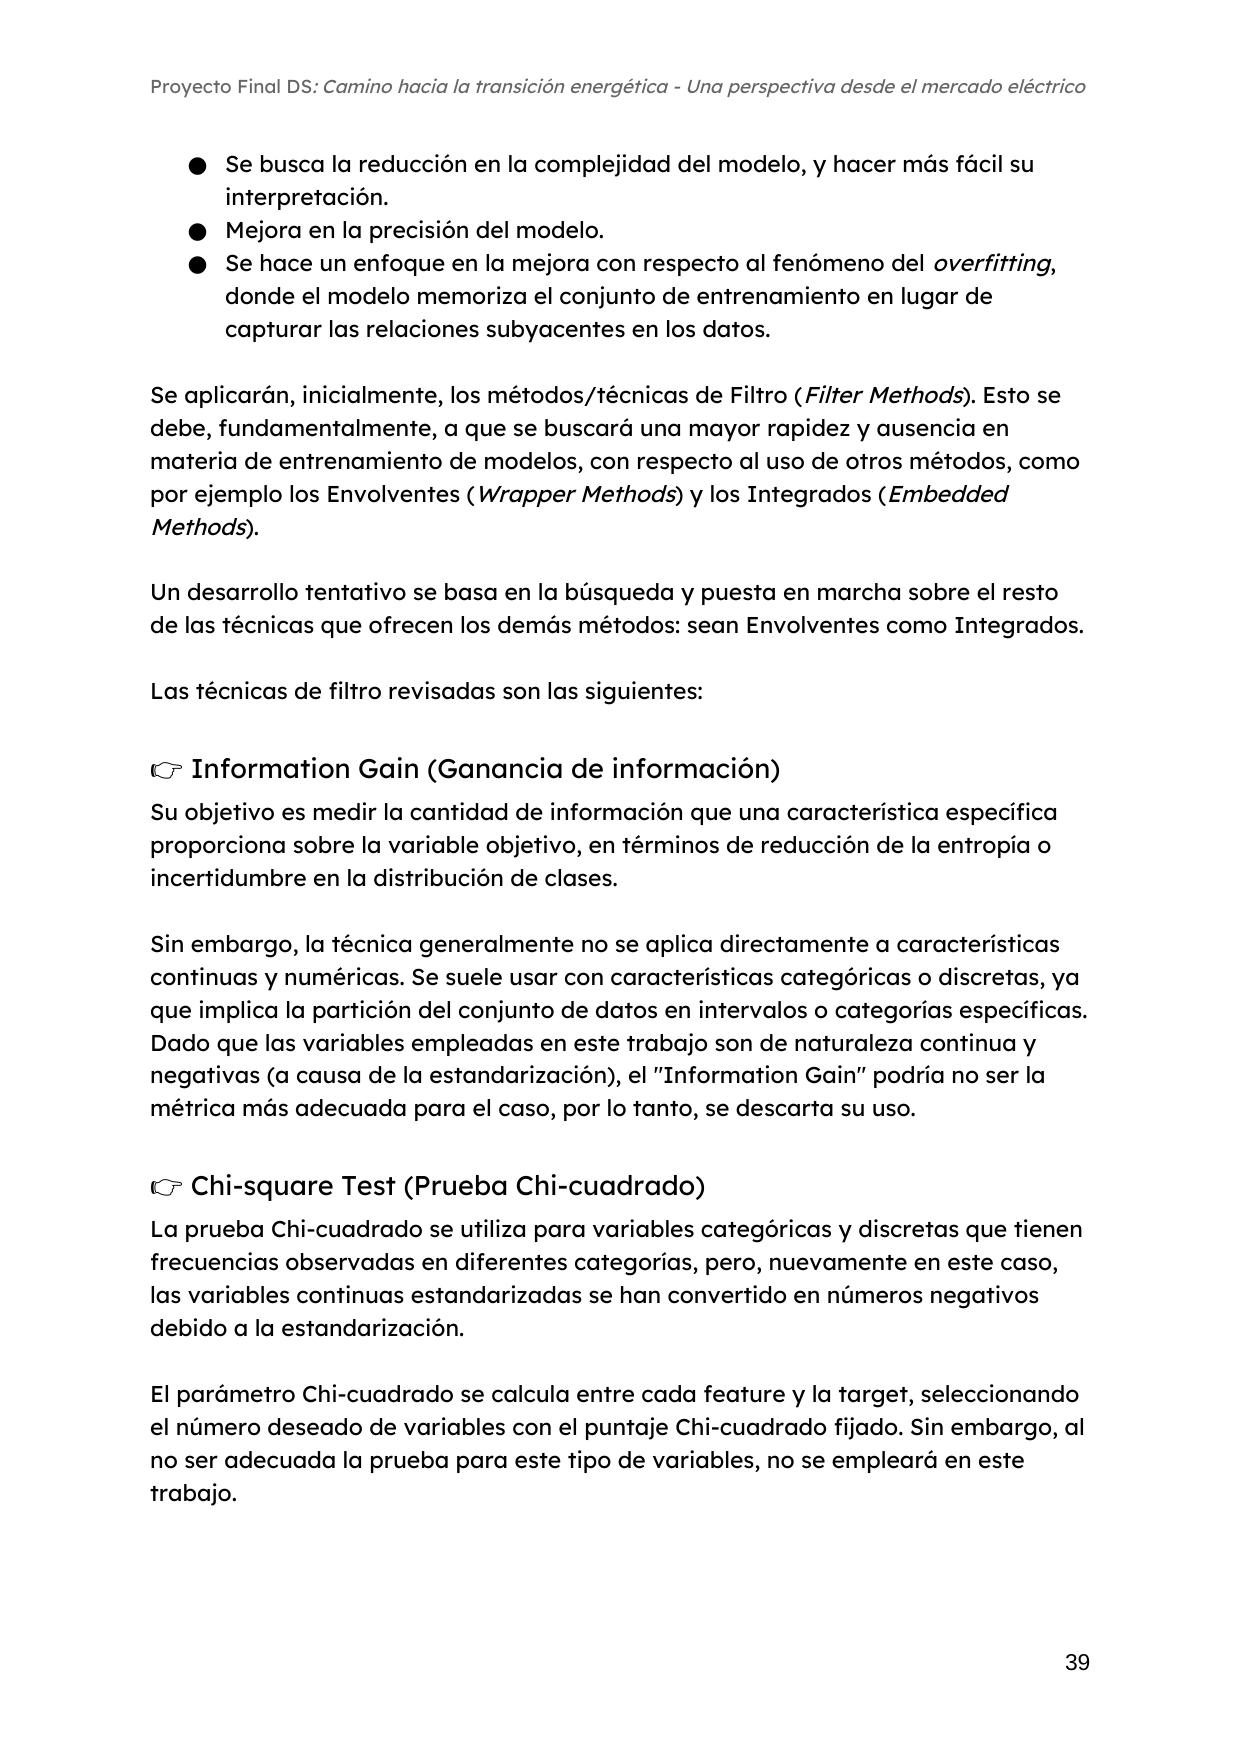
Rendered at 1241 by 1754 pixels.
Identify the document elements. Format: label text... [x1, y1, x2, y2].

subtitle 👉 Information Gain (Ganancia de información) [150, 751, 1090, 785]
text Se aplicarán, inicialmente, los métodos/técnicas de Filtro (Filter Methods). Esto se debe, fundamentalmente, a que se buscará una mayor rapidez y ausencia en materia de entrenamiento de modelos, con respecto al uso de otros métodos, como por ejemplo los Envolventes (Wrapper Methods) y los Integrados (Embedded Methods). [150, 380, 1090, 541]
text Las técnicas de filtro revisadas son las siguientes: [150, 677, 1090, 705]
text Su objetivo es medir la cantidad de información que una característica específica proporciona sobre la variable objetivo, en términos de reducción de la entropía o incertidumbre en la distribución de clases. [150, 798, 1090, 892]
text La prueba Chi-cuadrado se utiliza para variables categóricas y discretas que tienen frecuencias observadas en diferentes categorías, pero, nuevamente en este caso, las variables continuas estandarizadas se han convertido en números negativos debido a la estandarización. [150, 1215, 1090, 1342]
list Mejora en la precisión del modelo. [187, 216, 1090, 244]
list Se hace un enfoque en la mejora con respecto al fenómeno del overfitting, donde el modelo memoriza el conjunto de entrenamiento en lugar de capturar las relaciones subyacentes en los datos. [187, 249, 1090, 343]
text Sin embargo, la técnica generalmente no se aplica directamente a características continuas y numéricas. Se suele usar con características categóricas o discretas, ya que implica la partición del conjunto de datos en intervalos o categorías específicas. Dado que las variables empleadas en este trabajo son de naturaleza continua y negativas (a causa de la estandarización), el "Information Gain" podría no ser la métrica más adecuada para el caso, por lo tanto, se descarta su uso. [150, 929, 1090, 1122]
list Se busca la reducción en la complejidad del modelo, y hacer más fácil su interpretación. [187, 150, 1090, 212]
text Un desarrollo tentativo se basa en la búsqueda y puesta en marcha sobre el resto de las técnicas que ofrecen los demás métodos: sean Envolventes como Integrados. [150, 578, 1090, 639]
subtitle 👉 Chi-square Test (Prueba Chi-cuadrado) [150, 1168, 1090, 1202]
text El parámetro Chi-cuadrado se calcula entre cada feature y la target, seleccionando el número deseado de variables con el puntaje Chi-cuadrado fijado. Sin embargo, al no ser adecuada la prueba para este tipo de variables, no se empleará en este trabajo. [150, 1379, 1090, 1507]
